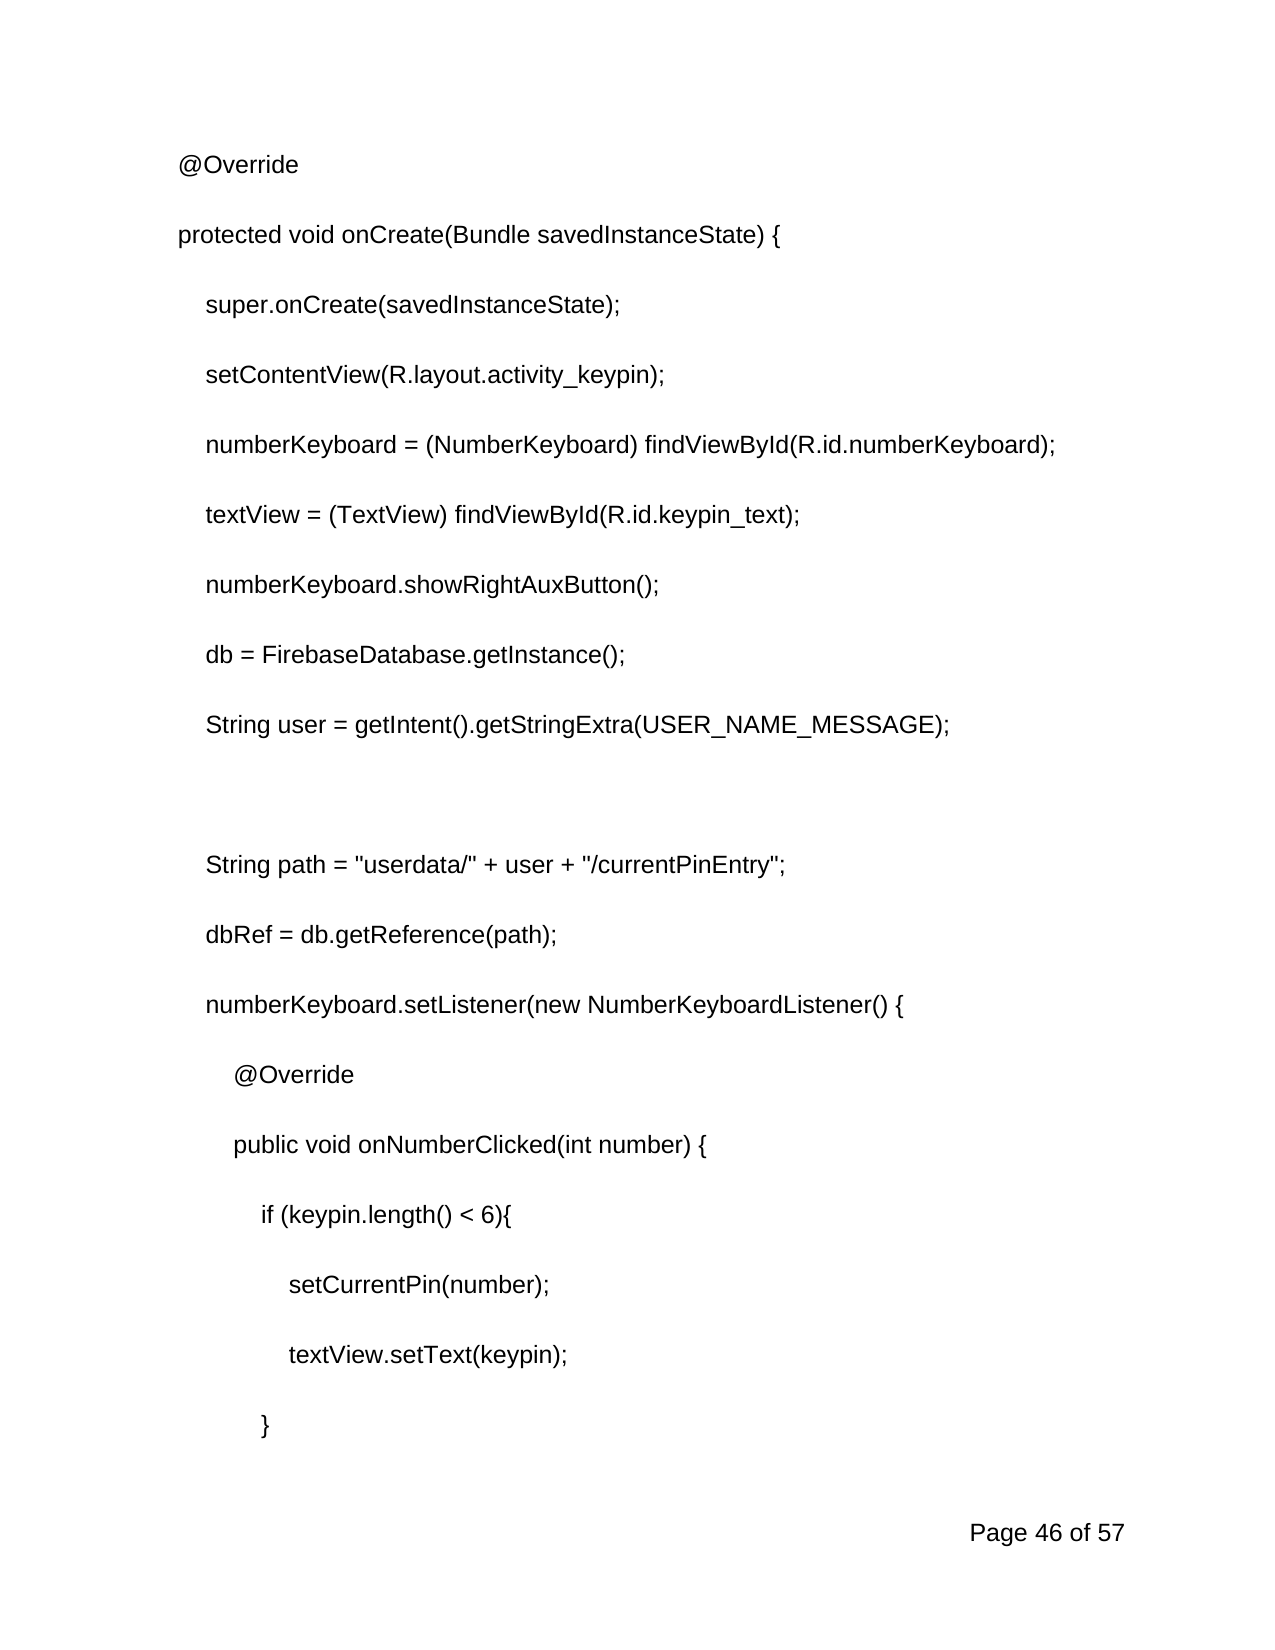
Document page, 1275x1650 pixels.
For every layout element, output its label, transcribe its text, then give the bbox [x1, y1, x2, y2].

text String user = getIntent().getStringExtra(USER_NAME_MESSAGE); [150, 710, 1125, 739]
text textView.setText(keypin); [150, 1340, 1125, 1369]
text String path = "userdata/" + user + "/currentPinEntry"; [150, 850, 1125, 879]
text setContentView(R.layout.activity_keypin); [150, 360, 1125, 389]
text if (keypin.length() < 6){ [150, 1200, 1125, 1229]
text @Override [150, 150, 1125, 179]
text @Override [150, 1060, 1125, 1089]
text numberKeyboard.showRightAuxButton(); [150, 570, 1125, 599]
text numberKeyboard = (NumberKeyboard) findViewById(R.id.numberKeyboard); [150, 430, 1125, 459]
text protected void onCreate(Bundle savedInstanceState) { [150, 220, 1125, 249]
text } [150, 1410, 1125, 1439]
text public void onNumberClicked(int number) { [150, 1130, 1125, 1159]
text numberKeyboard.setListener(new NumberKeyboardListener() { [150, 990, 1125, 1019]
text super.onCreate(savedInstanceState); [150, 290, 1125, 319]
text dbRef = db.getReference(path); [150, 920, 1125, 949]
text setCurrentPin(number); [150, 1270, 1125, 1299]
text textView = (TextView) findViewById(R.id.keypin_text); [150, 500, 1125, 529]
text db = FirebaseDatabase.getInstance(); [150, 640, 1125, 669]
